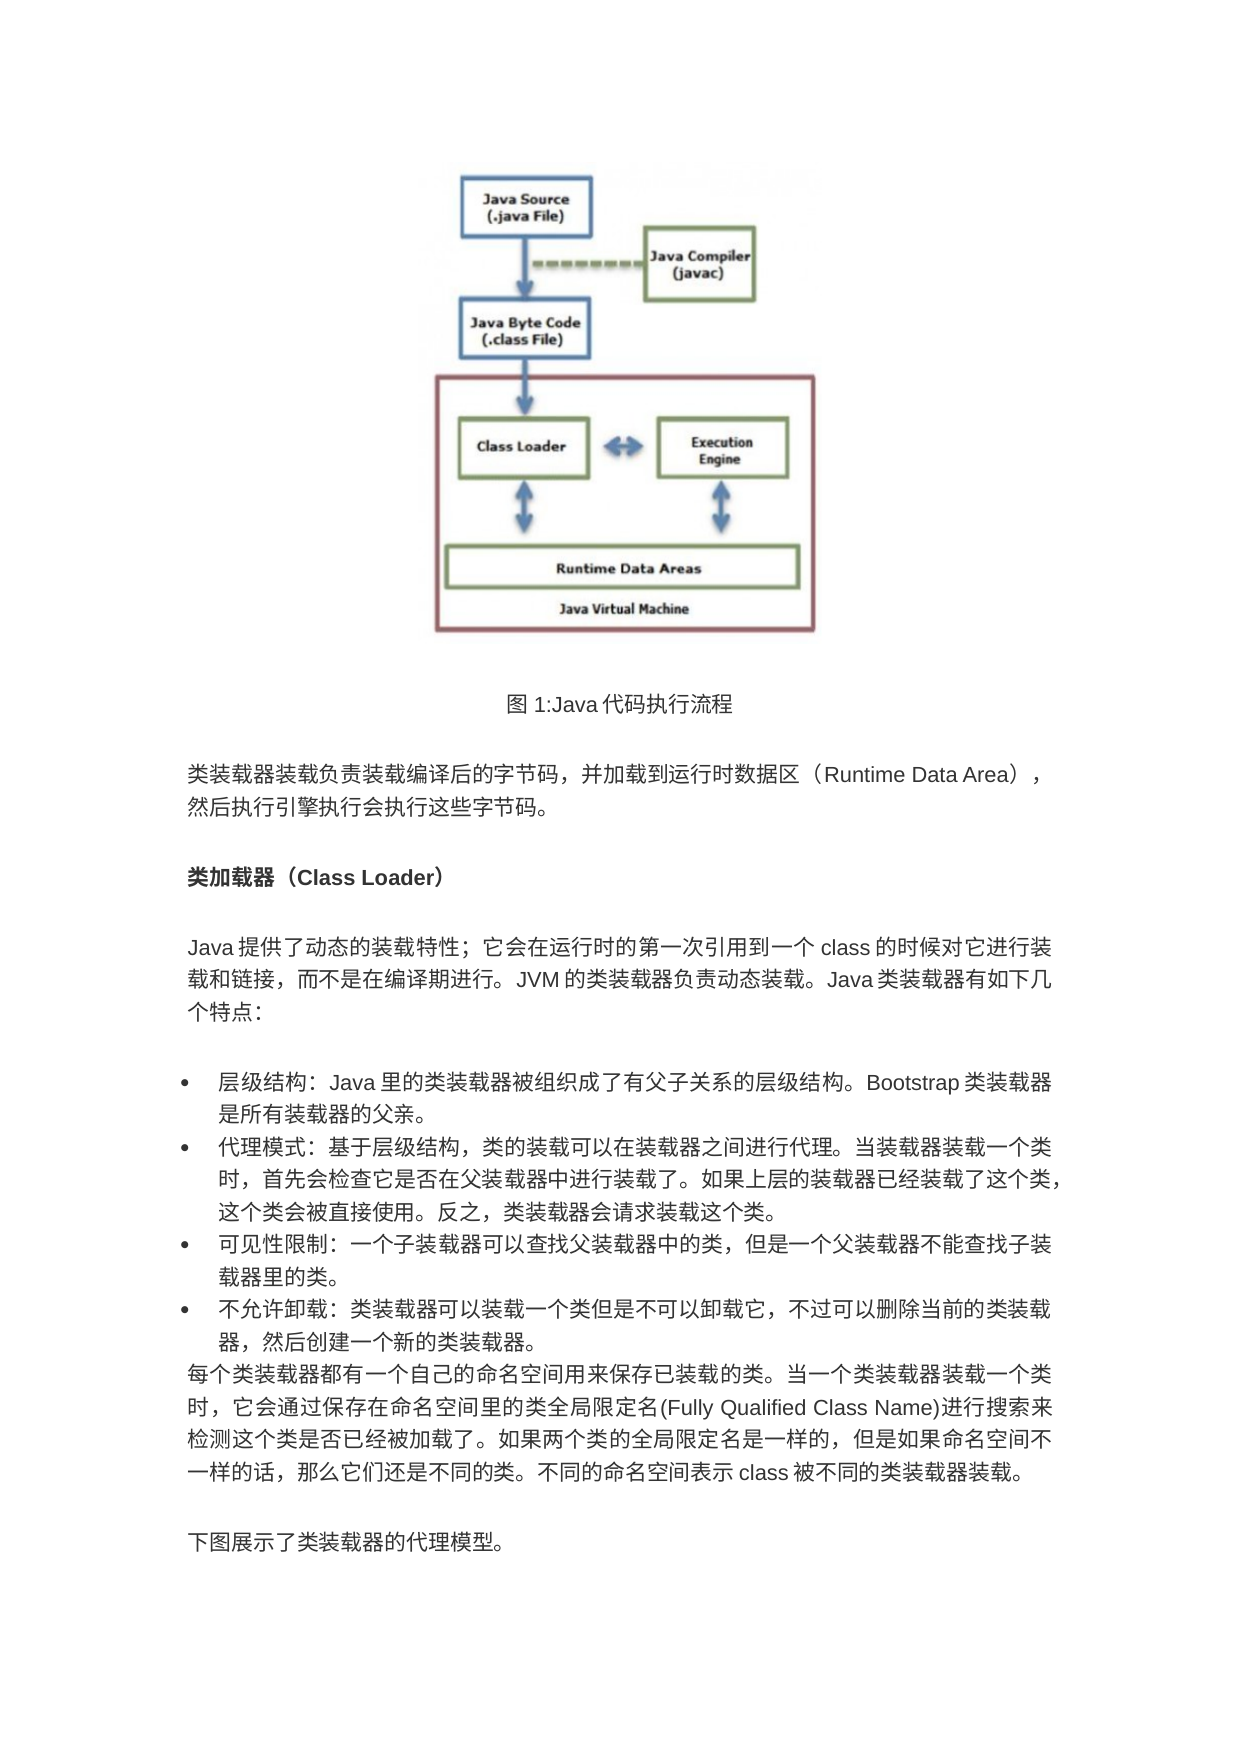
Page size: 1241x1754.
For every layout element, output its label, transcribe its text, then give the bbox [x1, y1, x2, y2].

list 不允许卸载：类装载器可以装载一个类但是不可以卸载它，不过可以删除当前的类装载器，然后创建一个新的类装载器。 [181, 1292, 1053, 1357]
list 代理模式：基于层级结构，类的装载可以在装载器之间进行代理。当装载器装载一个类时，首先会检查它是否在父装载器中进行装载了。如果上层的装载器已经装载了这个类，这个类会被直接使用。反之，类装载器会请求装载这个类。 [181, 1129, 1053, 1227]
text 类装载器装载负责装载编译后的字节码，并加载到运行时数据区（Runtime Data Area），然后执行引擎执行会执行这些字节码。 [187, 757, 1053, 822]
list 层级结构：Java里的类装载器被组织成了有父子关系的层级结构。Bootstrap类装载器是所有装载器的父亲。 [181, 1064, 1053, 1129]
text 类加载器（Class Loader） [187, 859, 1053, 892]
text 每个类装载器都有一个自己的命名空间用来保存已装载的类。当一个类装载器装载一个类时，它会通过保存在命名空间里的类全局限定名(Fully Qualified Class Name)进行搜索来检测这个类是否已经被加载了。如果两个类的全局限定名是一样的，但是如果命名空间不一样的话，那么它们还是不同的类。不同的命名空间表示class被不同的类装载器装载。 [187, 1357, 1053, 1487]
picture [418, 162, 822, 644]
text Java提供了动态的装载特性；它会在运行时的第一次引用到一个class的时候对它进行装载和链接，而不是在编译期进行。JVM的类装载器负责动态装载。Java类装载器有如下几个特点： [187, 929, 1053, 1027]
text 图 1:Java代码执行流程 [187, 687, 1053, 719]
text 下图展示了类装载器的代理模型。 [187, 1524, 1053, 1557]
list 可见性限制：一个子装载器可以查找父装载器中的类，但是一个父装载器不能查找子装载器里的类。 [181, 1227, 1053, 1292]
